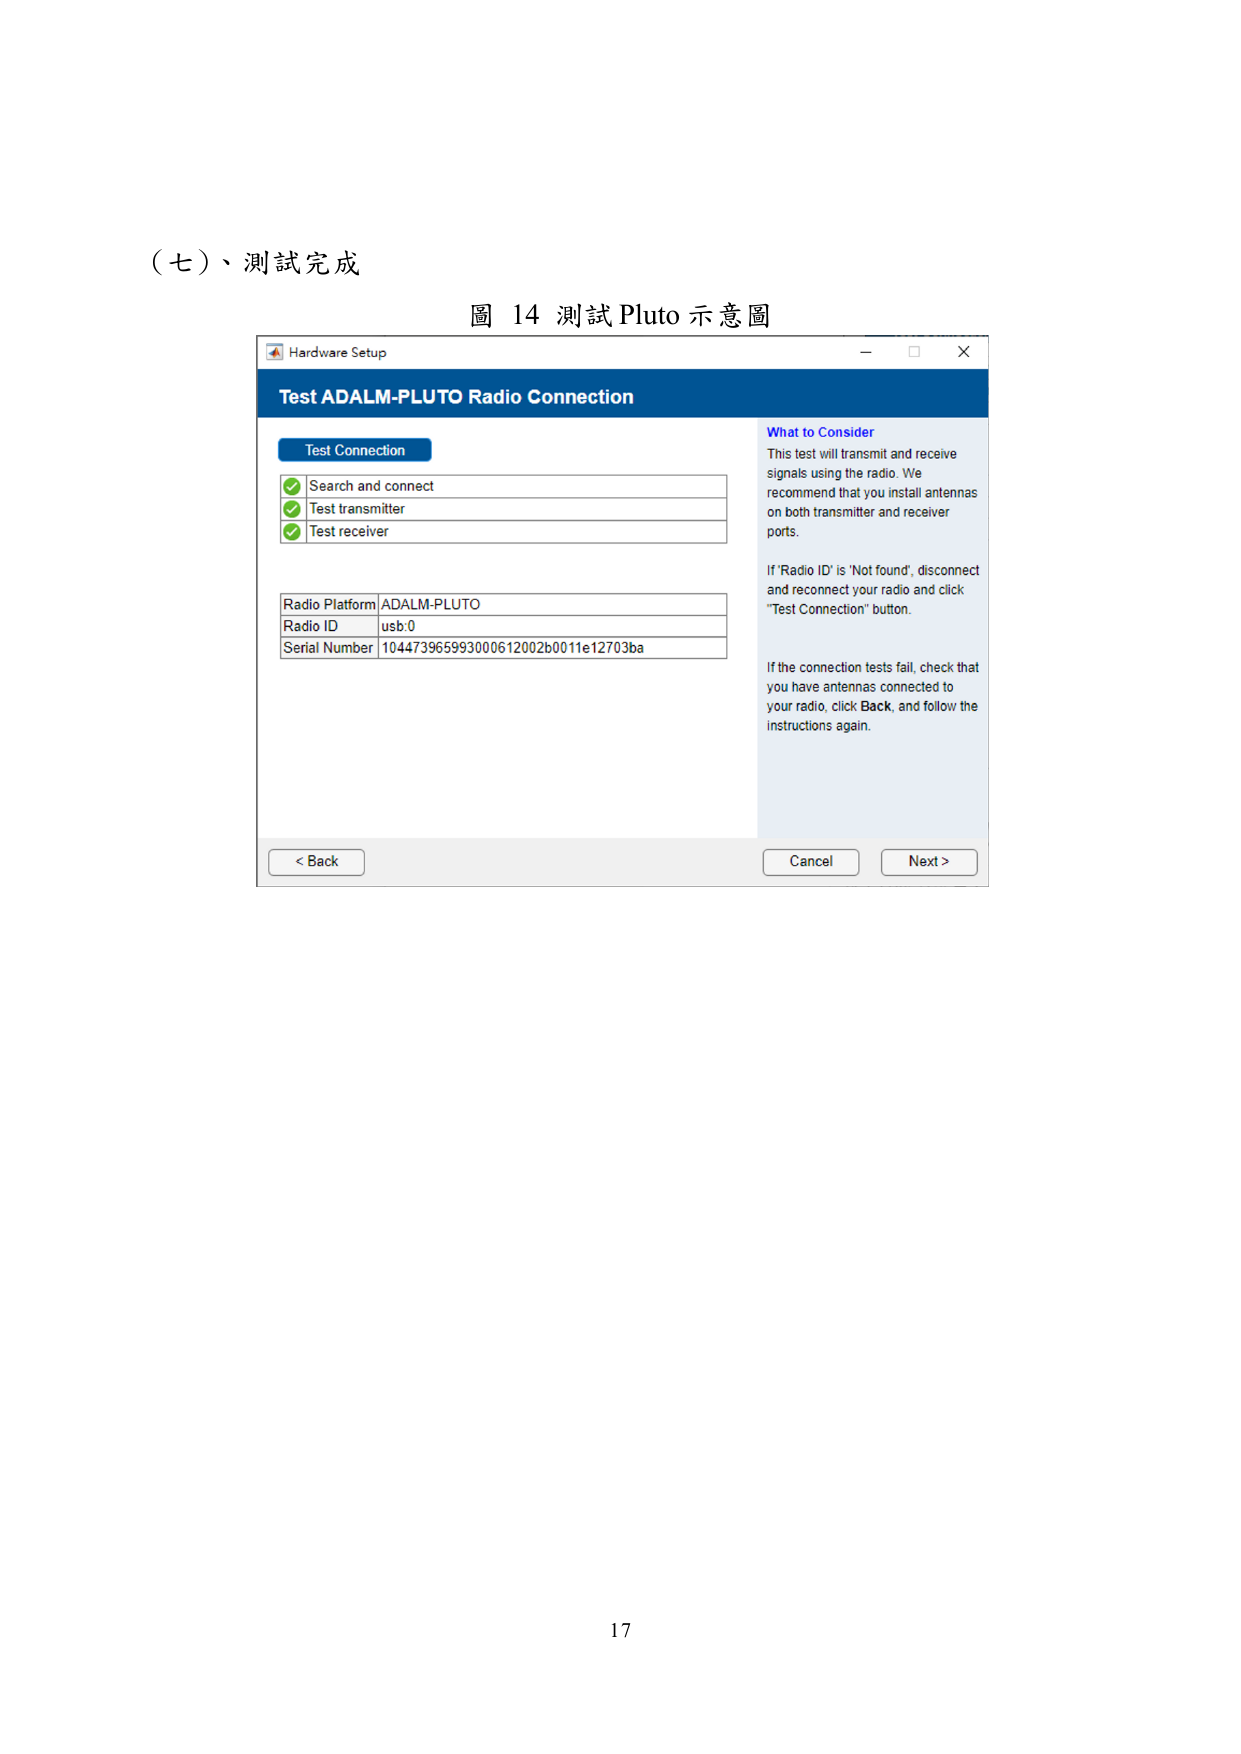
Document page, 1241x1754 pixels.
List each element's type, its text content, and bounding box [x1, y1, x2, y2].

list 測試完成 [150, 227, 1090, 277]
picture [256, 335, 989, 887]
text 圖 14 測試Pluto示意圖 [150, 294, 1090, 332]
